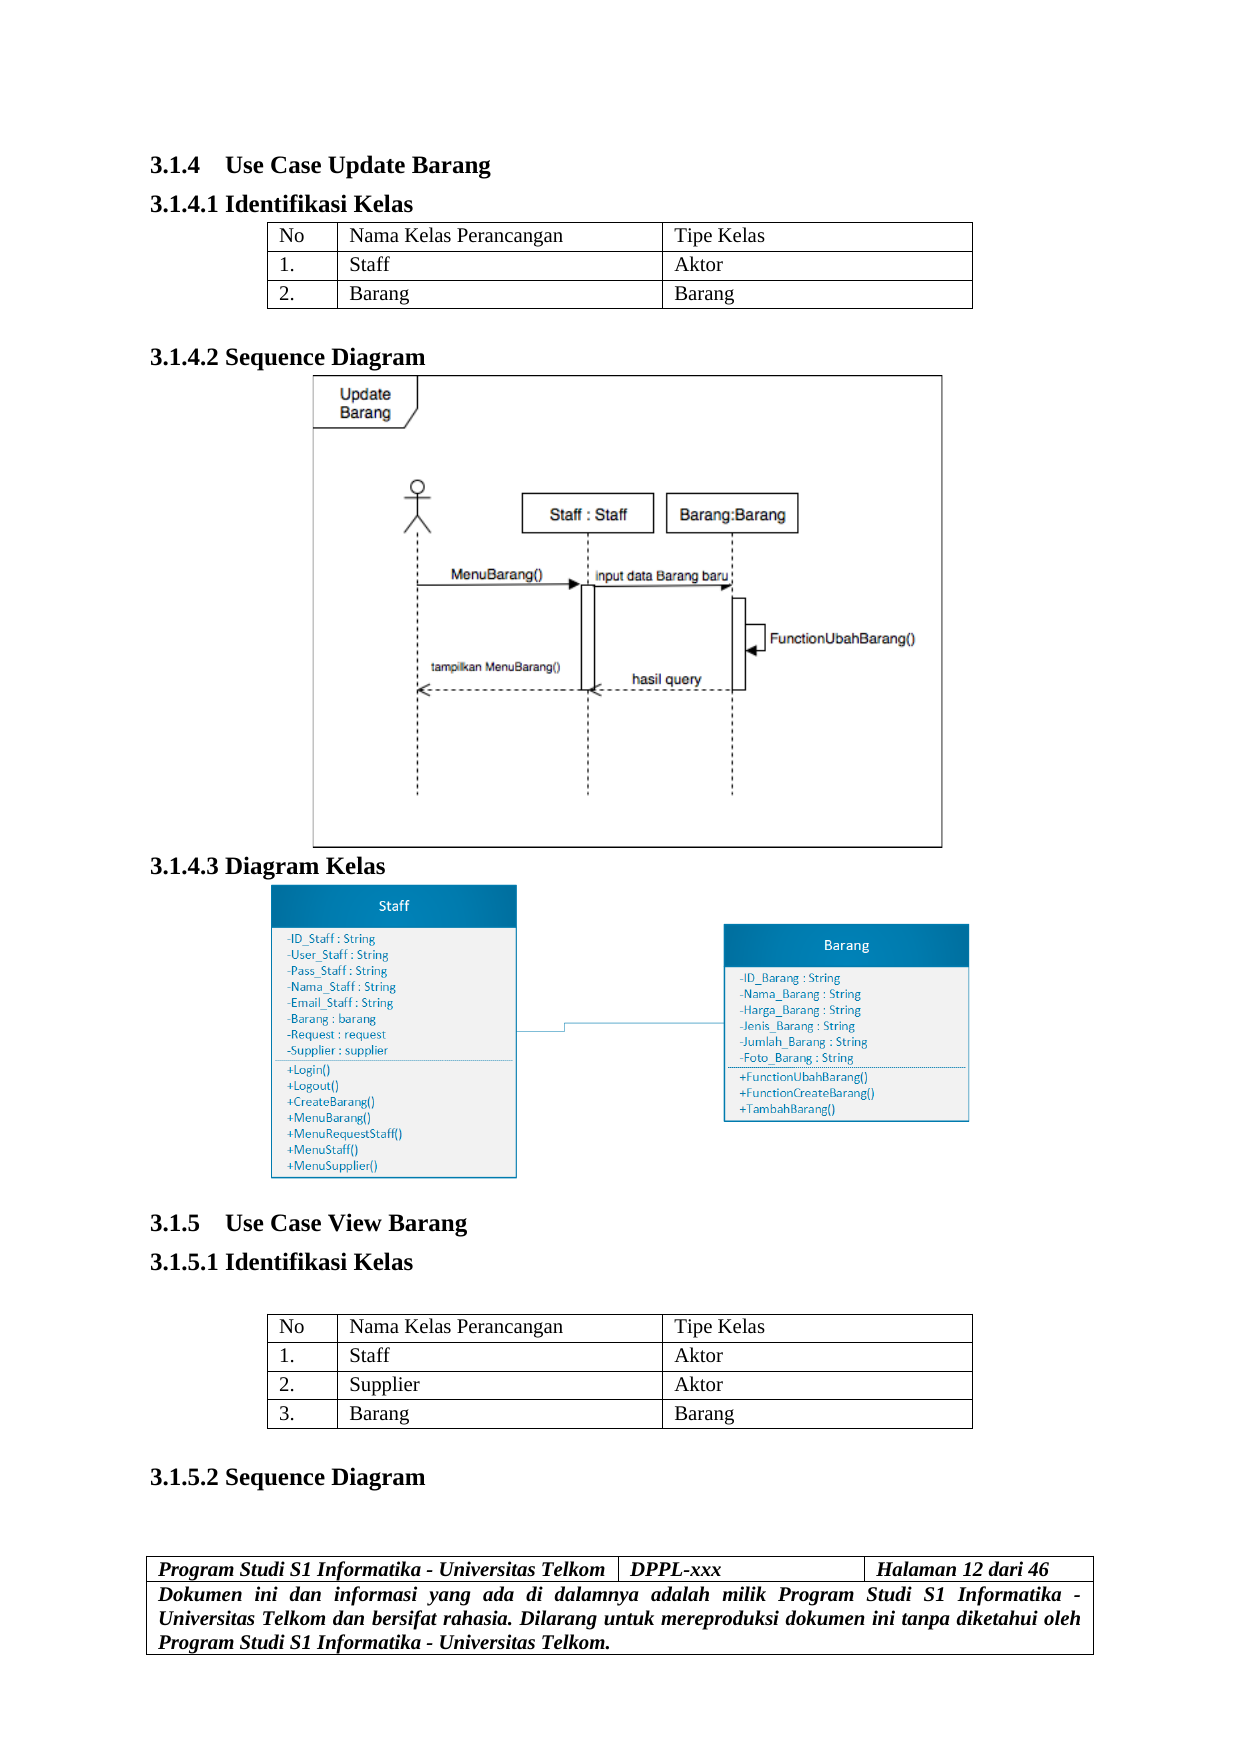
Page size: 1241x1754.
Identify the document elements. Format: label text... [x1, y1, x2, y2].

table_cell Barang [663, 281, 972, 308]
table_cell 2. [268, 1372, 337, 1399]
list Identifikasi Kelas [150, 1247, 1090, 1276]
picture [312, 375, 943, 848]
table_cell 1. [268, 252, 337, 279]
table_header Tipe Kelas [663, 223, 972, 251]
table_cell 1. [268, 1343, 337, 1371]
list Sequence Diagram [150, 342, 1090, 371]
table_cell 3. [268, 1400, 337, 1428]
table_header No [268, 1315, 337, 1342]
list Identifikasi Kelas [150, 189, 1090, 218]
list Sequence Diagram [150, 1462, 1090, 1491]
table_cell Barang [338, 1400, 662, 1428]
list Diagram Kelas [150, 851, 1090, 880]
subtitle Use Case View Barang [150, 1208, 1090, 1237]
table_cell Staff [338, 1343, 662, 1371]
table_header Tipe Kelas [663, 1315, 972, 1342]
picture [270, 884, 970, 1180]
table_header Nama Kelas Perancangan [338, 1315, 662, 1342]
table_cell Staff [338, 252, 662, 279]
table_cell Barang [338, 281, 662, 308]
table_cell Supplier [338, 1372, 662, 1399]
table_cell Aktor [663, 1343, 972, 1371]
table_cell Aktor [663, 1372, 972, 1399]
table_cell Barang [663, 1400, 972, 1428]
table_cell 2. [268, 281, 337, 308]
subtitle Use Case Update Barang [150, 150, 1090, 179]
table_header Nama Kelas Perancangan [338, 223, 662, 251]
table_header No [268, 223, 337, 251]
picture [726, 968, 970, 1120]
table_cell Aktor [663, 252, 972, 279]
